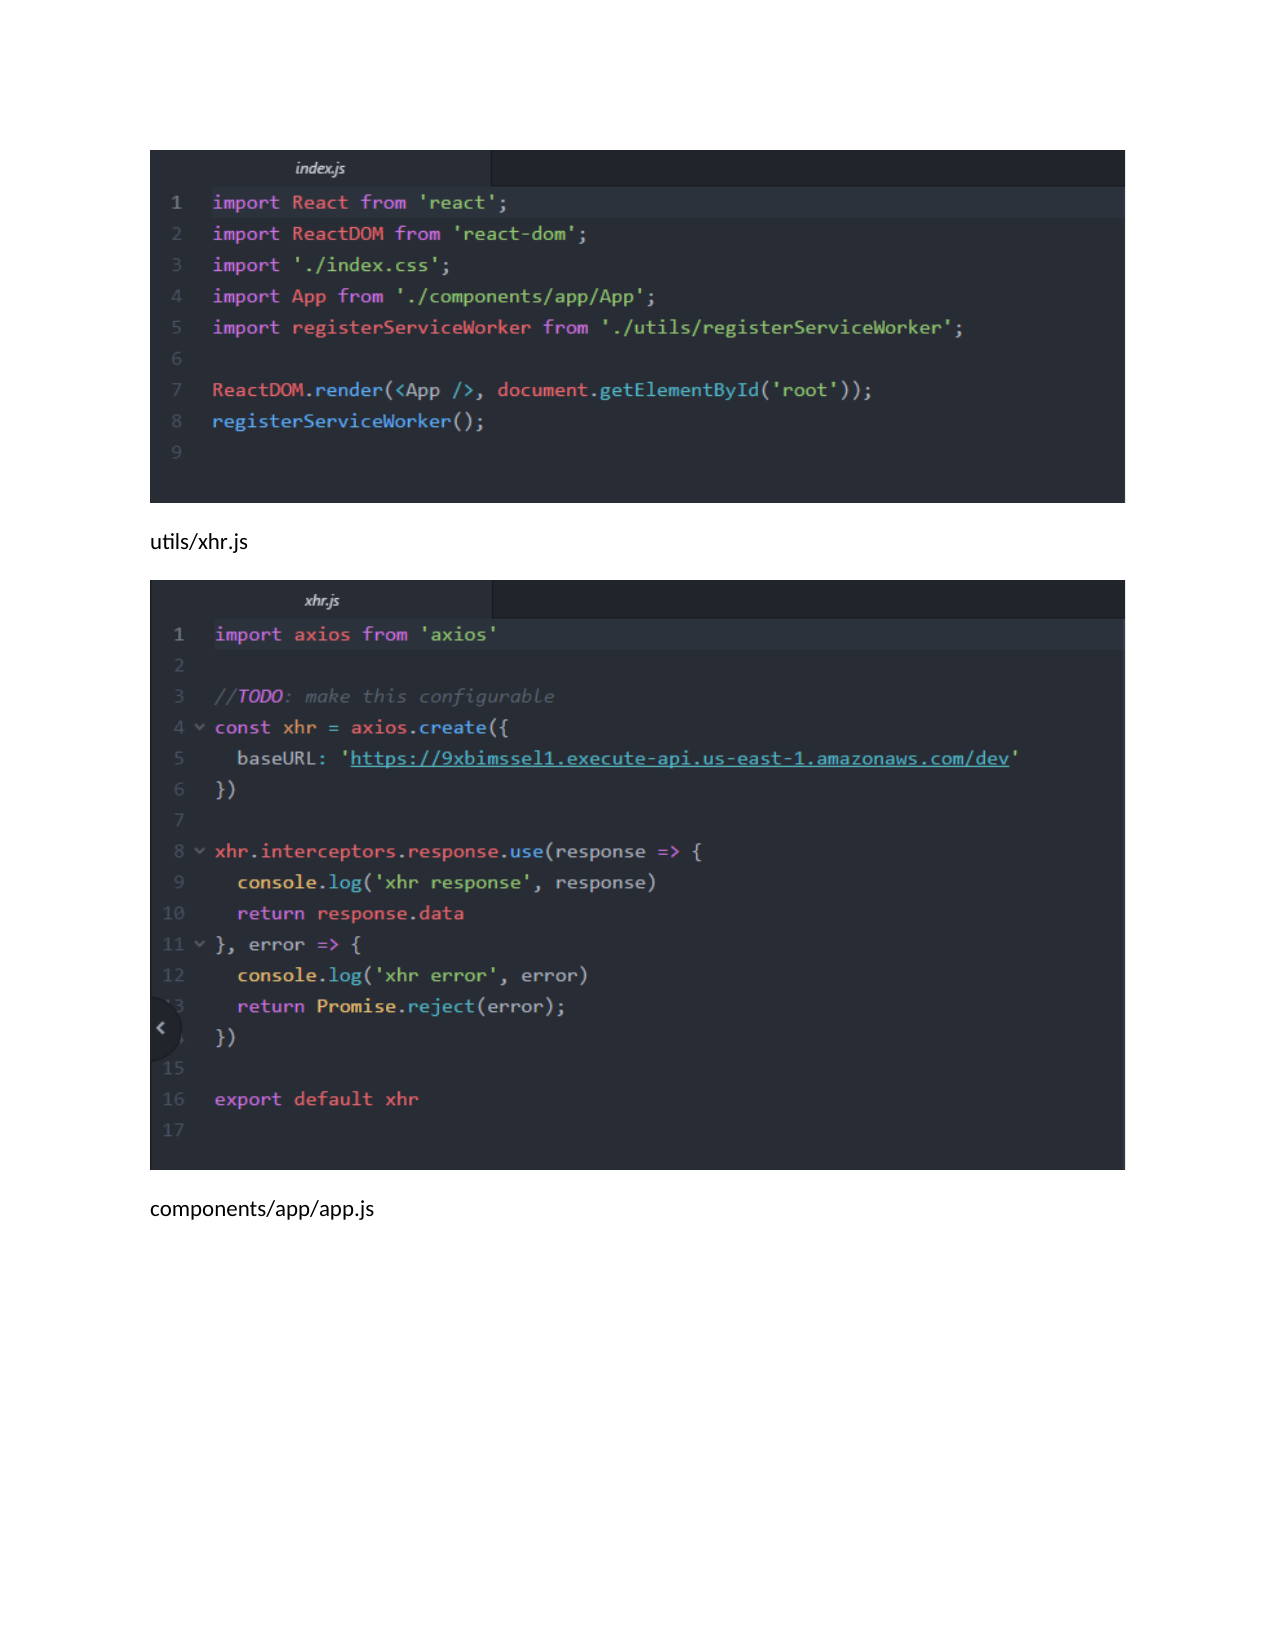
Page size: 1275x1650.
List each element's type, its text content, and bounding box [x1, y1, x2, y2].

picture [150, 150, 1125, 503]
text utils/xhr.js [150, 527, 1125, 555]
picture [150, 580, 1125, 1170]
text components/app/app.js [150, 1194, 1125, 1223]
